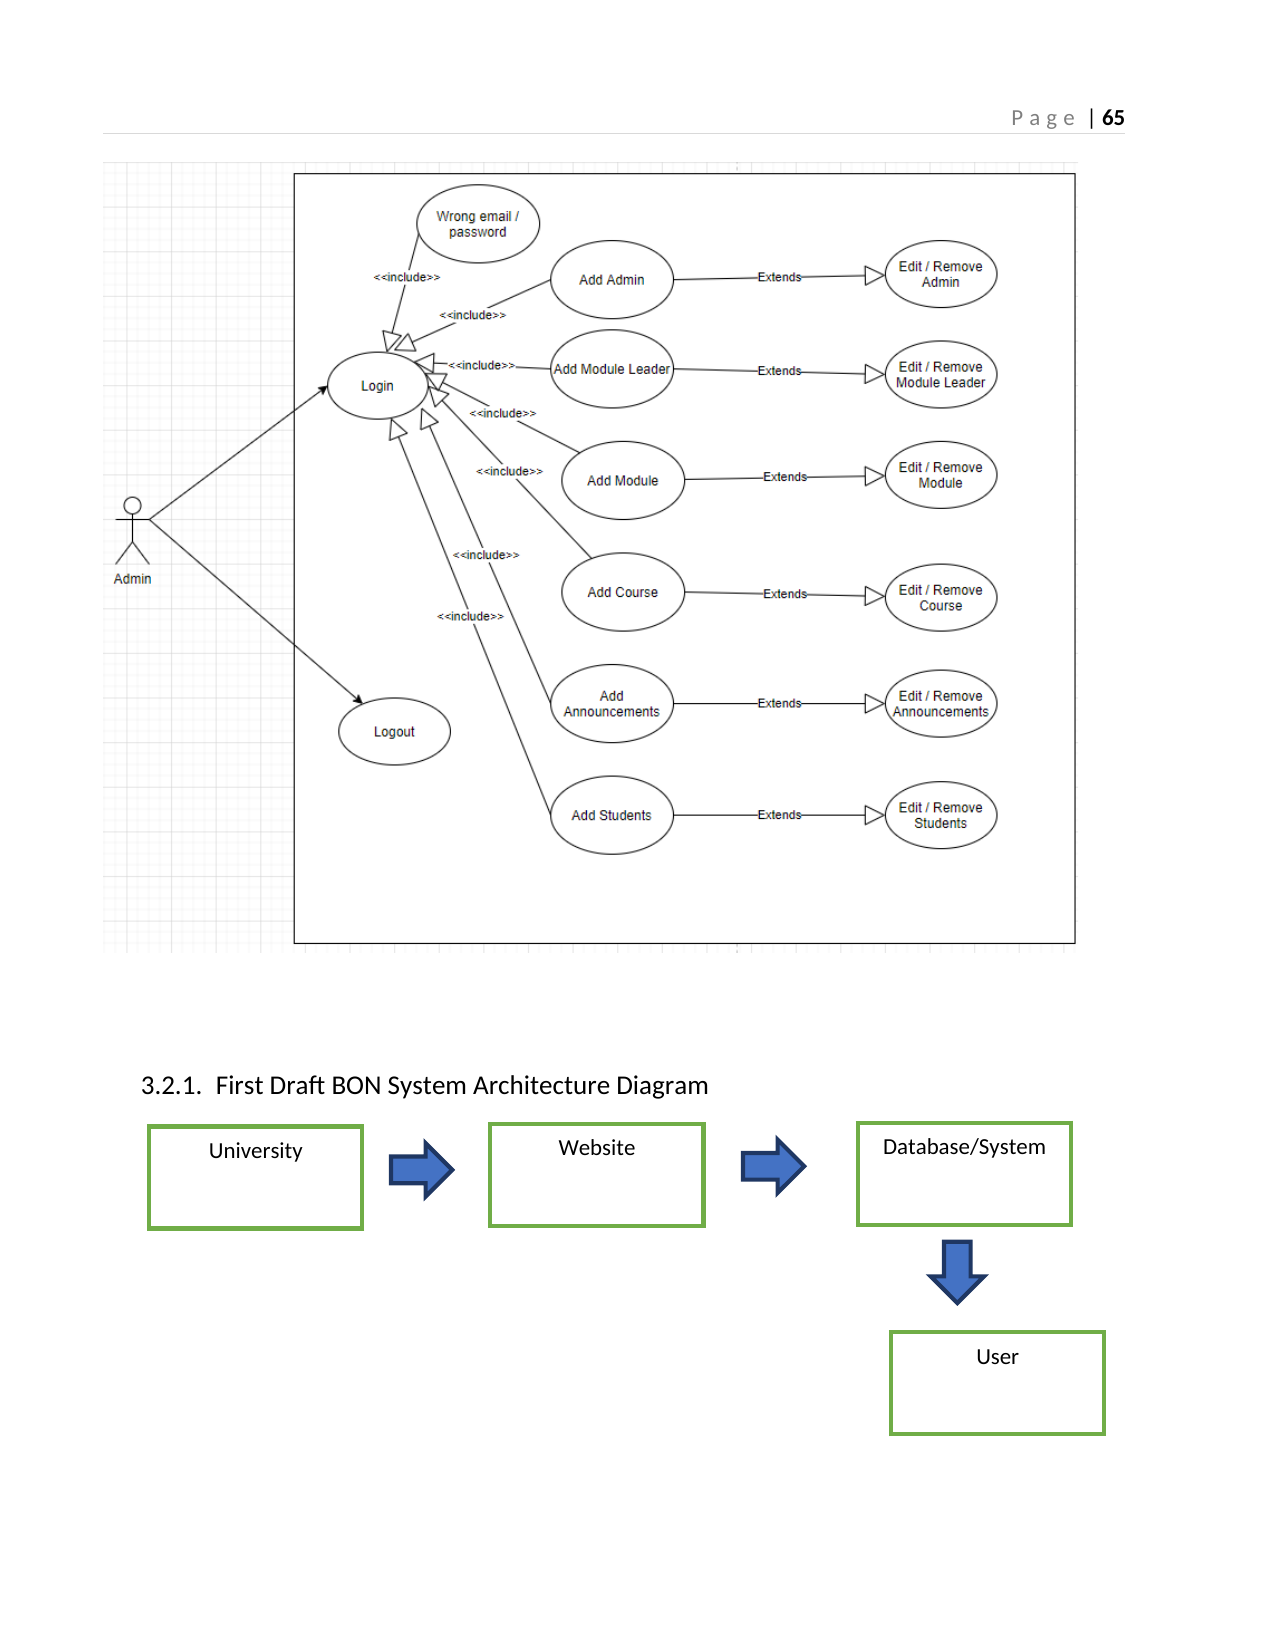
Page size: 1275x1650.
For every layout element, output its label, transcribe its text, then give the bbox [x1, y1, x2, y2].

picture [103, 162, 1079, 953]
subtitle First Draft BON System Architecture Diagram [141, 1068, 1125, 1101]
